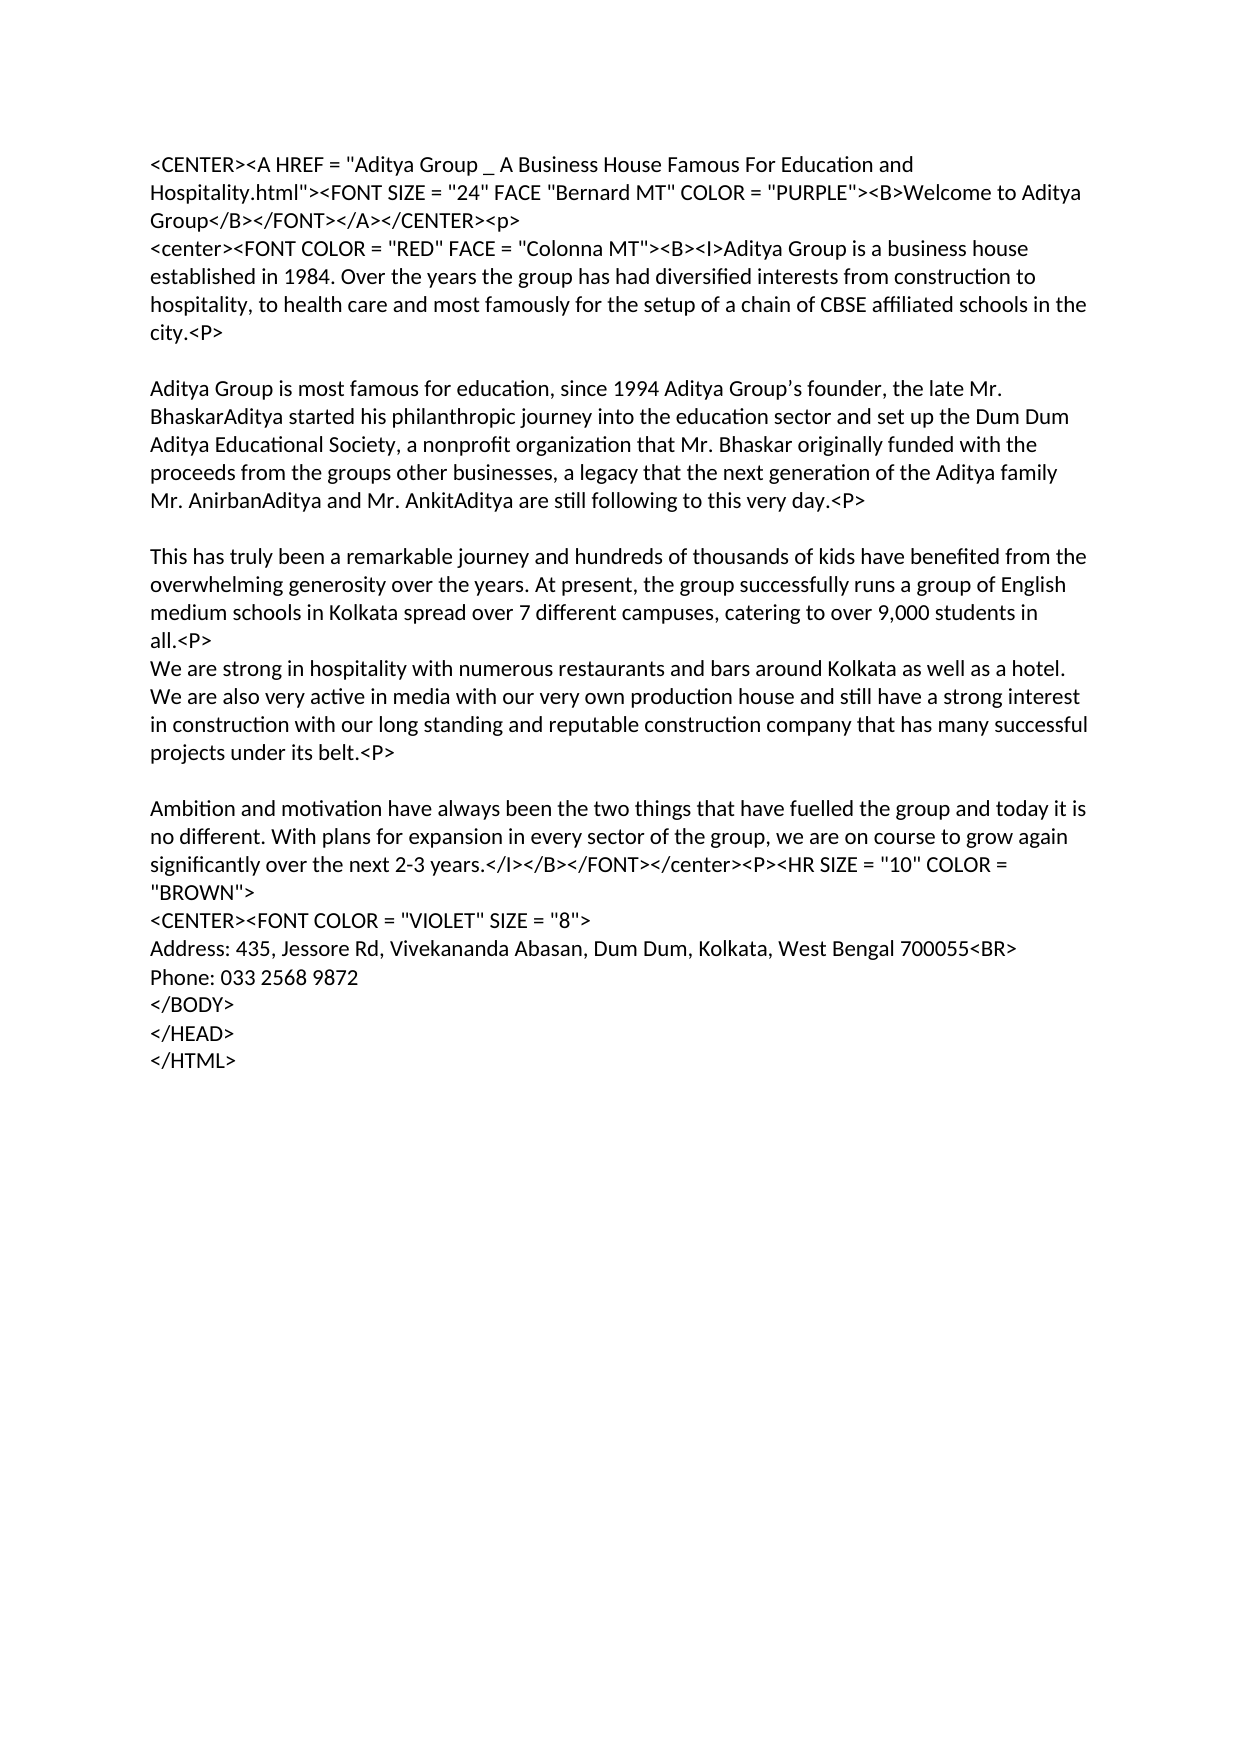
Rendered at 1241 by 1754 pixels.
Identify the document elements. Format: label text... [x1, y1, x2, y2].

text Ambition and motivation have always been the two things that have fuelled the group and today it is no different. With plans for expansion in every sector of the group, we are on course to grow again significantly over the next 2-3 years.</I></B></FONT></center><P><HR SIZE = "10" COLOR = "BROWN"> [150, 794, 1090, 907]
text <CENTER><FONT COLOR = "VIOLET" SIZE = "8"> [150, 907, 1090, 934]
text Aditya Group is most famous for education, since 1994 Aditya Group’s founder, the late Mr. BhaskarAditya started his philanthropic journey into the education sector and set up the Dum Dum Aditya Educational Society, a nonprofit organization that Mr. Bhaskar originally funded with the proceeds from the groups other businesses, a legacy that the next generation of the Aditya family Mr. AnirbanAditya and Mr. AnkitAditya are still following to this very day.<P> [150, 374, 1090, 514]
text Address: 435, Jessore Rd, Vivekananda Abasan, Dum Dum, Kolkata, West Bengal 700055<BR> [150, 934, 1090, 963]
text <center><FONT COLOR = "RED" FACE = "Colonna MT"><B><I>Aditya Group is a business house established in 1984. Over the years the group has had diversified interests from construction to hospitality, to health care and most famously for the setup of a chain of CBSE affiliated schools in the city.<P> [150, 234, 1090, 346]
text This has truly been a remarkable journey and hundreds of thousands of kids have benefited from the overwhelming generosity over the years. At present, the group successfully runs a group of English medium schools in Kolkata spread over 7 different campuses, catering to over 9,000 students in all.<P> [150, 542, 1090, 654]
text We are strong in hospitality with numerous restaurants and bars around Kolkata as well as a hotel. We are also very active in media with our very own production house and still have a strong interest in construction with our long standing and reputable construction company that has many successful projects under its belt.<P> [150, 654, 1090, 766]
text </HEAD> [150, 1019, 1090, 1047]
text </BODY> [150, 991, 1090, 1019]
text </HTML> [150, 1047, 1090, 1075]
text Phone: 033 2568 9872 [150, 963, 1090, 991]
text <CENTER><A HREF = "Aditya Group _ A Business House Famous For Education and Hospitality.html"><FONT SIZE = "24" FACE "Bernard MT" COLOR = "PURPLE"><B>Welcome to Aditya Group</B></FONT></A></CENTER><p> [150, 150, 1090, 234]
